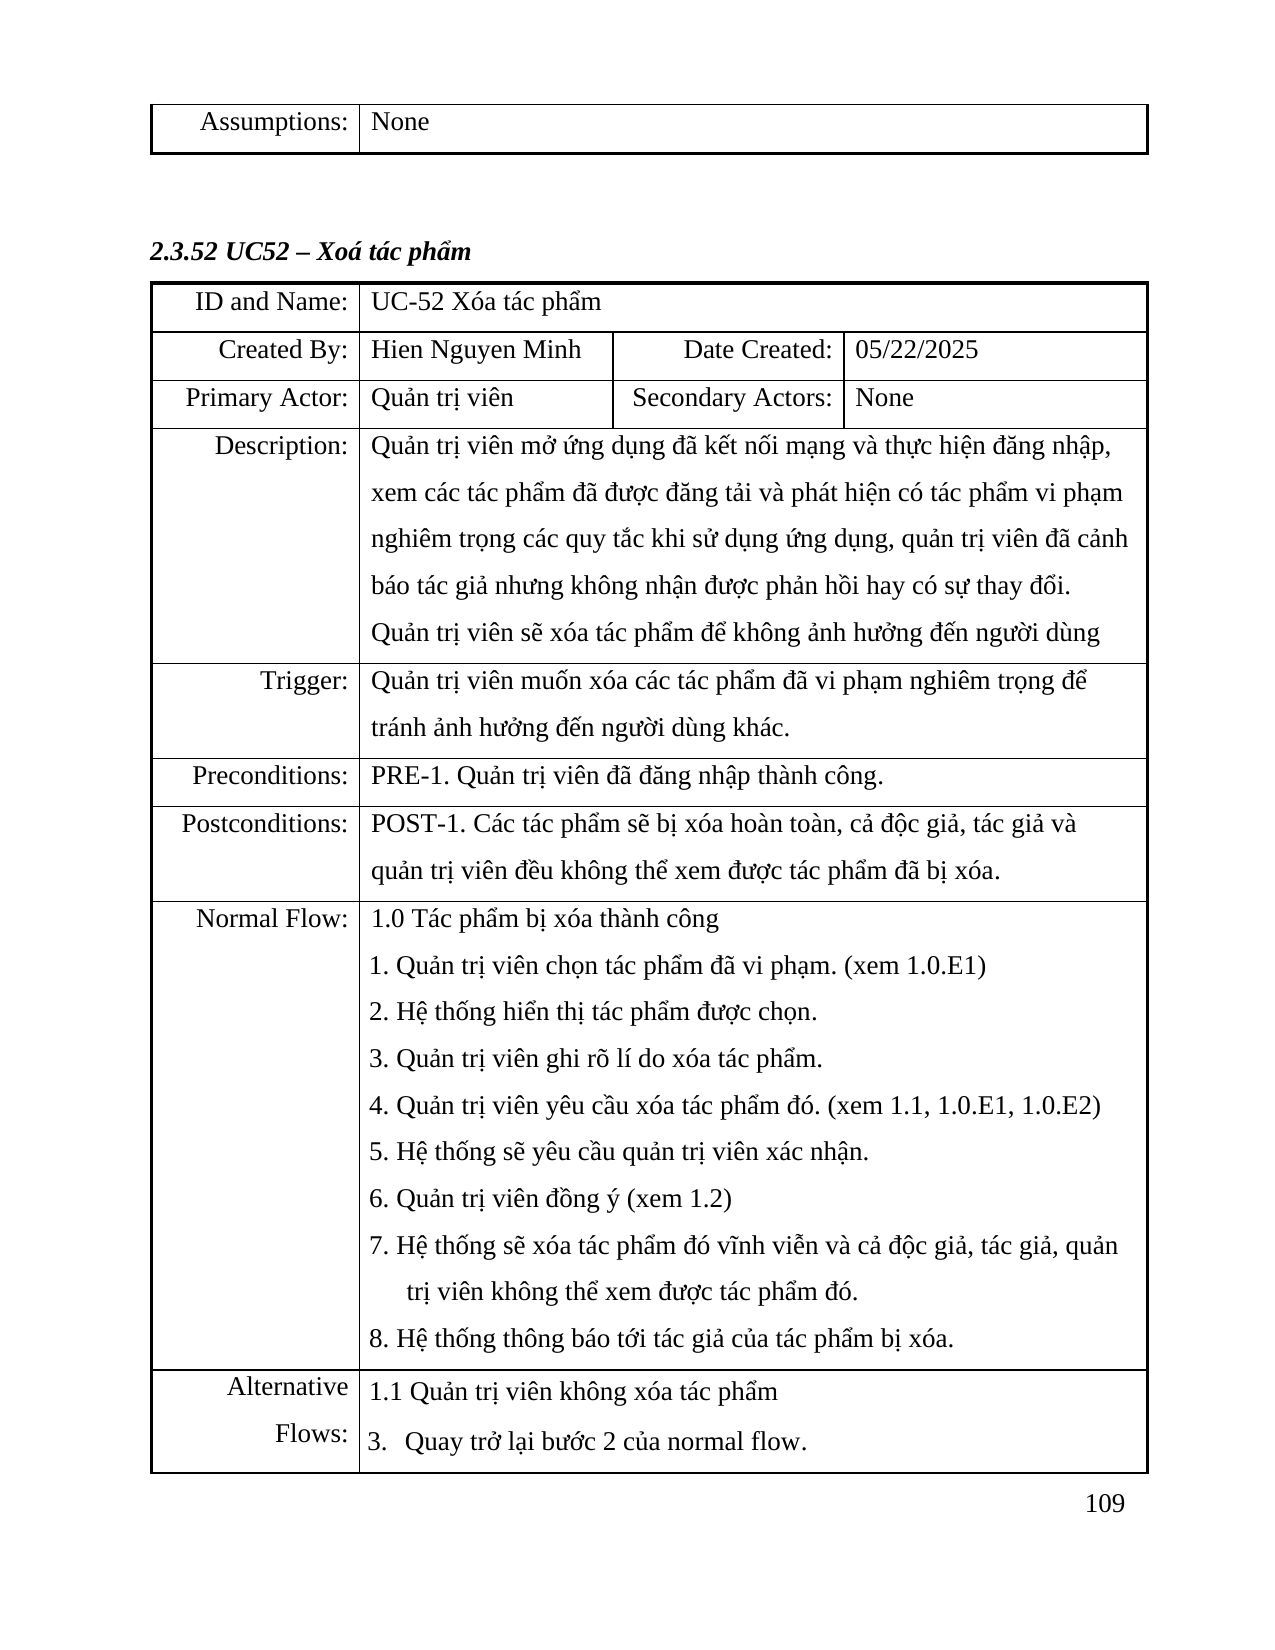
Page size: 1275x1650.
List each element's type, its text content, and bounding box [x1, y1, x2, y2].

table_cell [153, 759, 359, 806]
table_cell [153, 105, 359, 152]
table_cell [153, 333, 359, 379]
subtitle UC52 – Xoá tác phẩm [150, 235, 1125, 266]
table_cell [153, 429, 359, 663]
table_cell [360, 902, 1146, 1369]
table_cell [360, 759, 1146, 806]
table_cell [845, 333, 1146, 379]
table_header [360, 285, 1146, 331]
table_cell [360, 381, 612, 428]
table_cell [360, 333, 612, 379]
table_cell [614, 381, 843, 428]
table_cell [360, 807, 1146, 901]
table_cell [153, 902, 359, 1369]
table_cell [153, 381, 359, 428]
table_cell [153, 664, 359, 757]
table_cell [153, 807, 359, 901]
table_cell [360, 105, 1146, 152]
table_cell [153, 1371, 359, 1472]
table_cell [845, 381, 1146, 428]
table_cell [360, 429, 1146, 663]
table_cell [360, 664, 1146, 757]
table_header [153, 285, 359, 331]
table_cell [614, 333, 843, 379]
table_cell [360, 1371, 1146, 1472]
